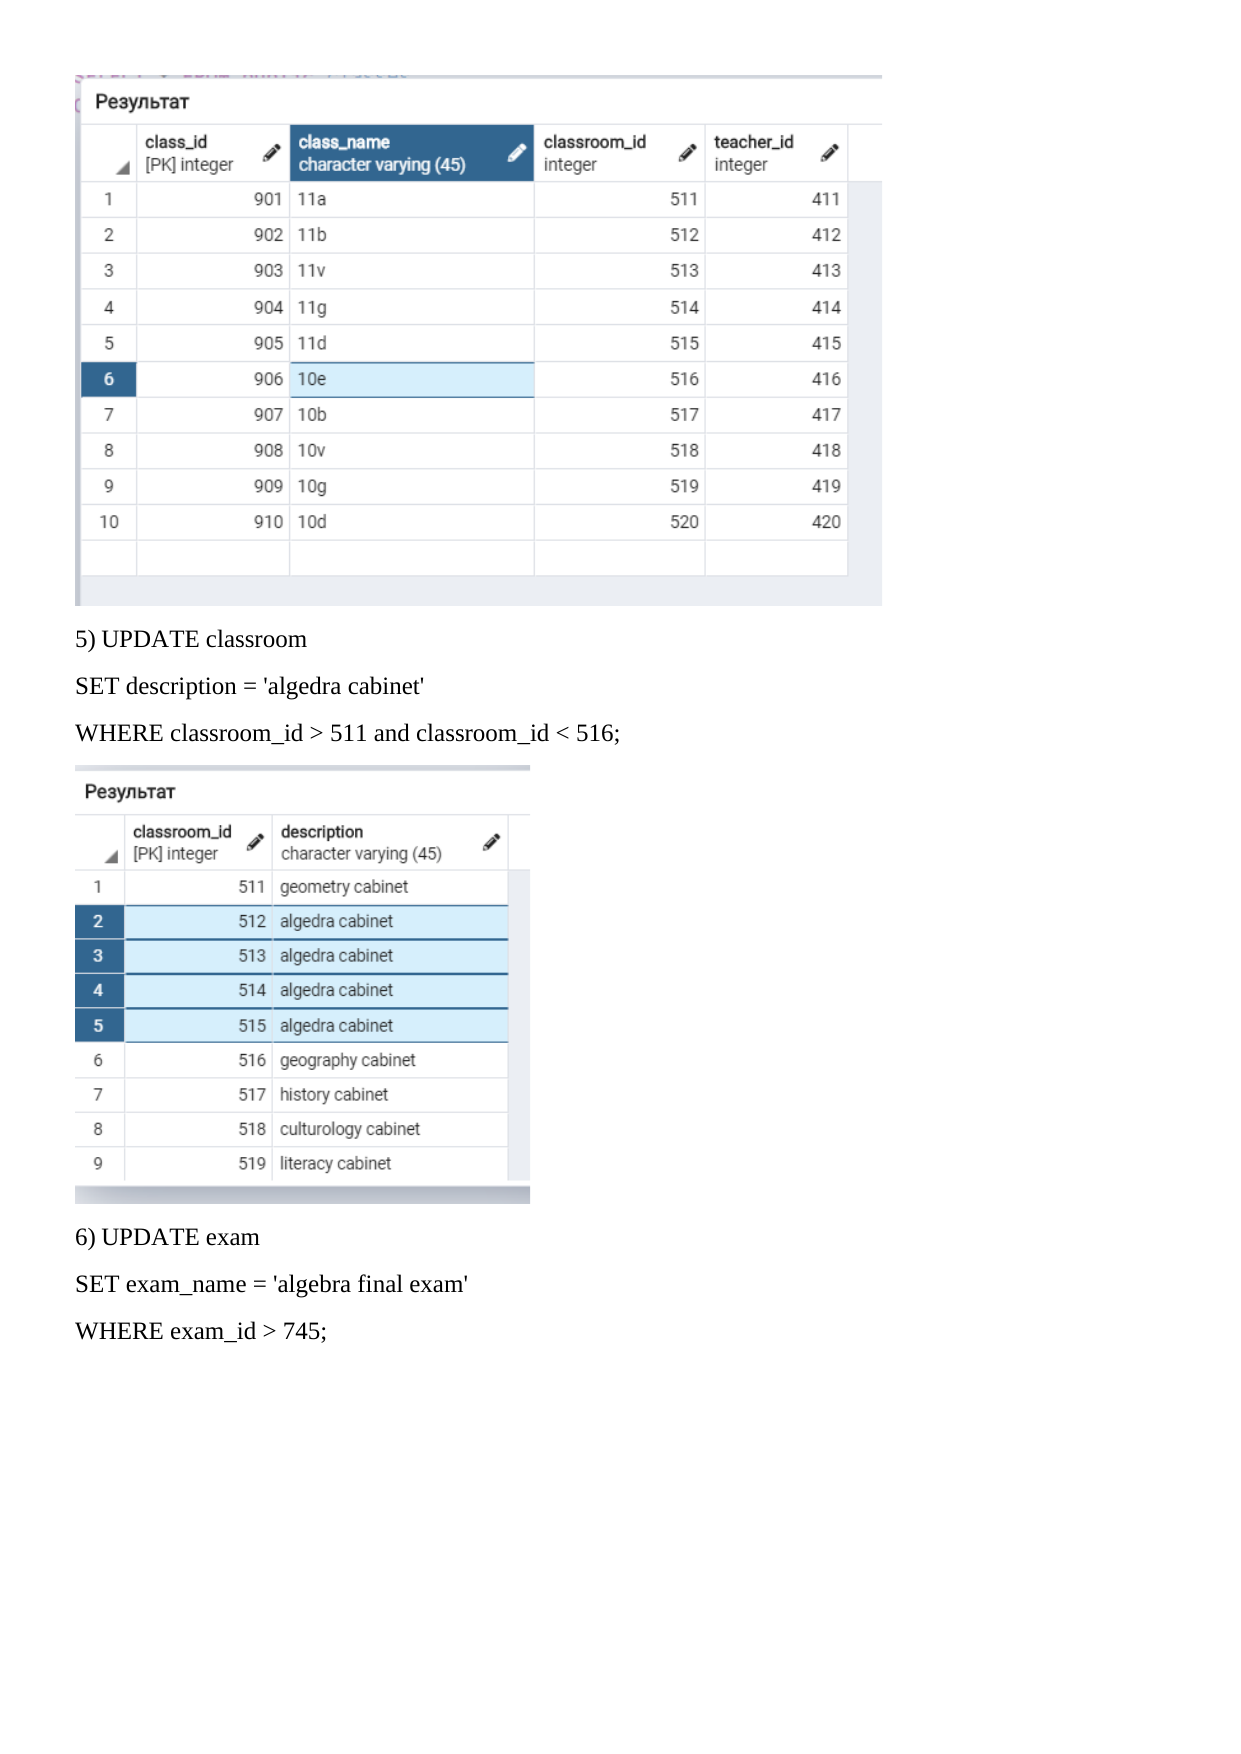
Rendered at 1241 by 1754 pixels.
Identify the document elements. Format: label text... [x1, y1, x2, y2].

text SET exam_name = 'algebra final exam' [75, 1269, 1165, 1298]
text WHERE exam_id > 745; [75, 1316, 1165, 1345]
text SET description = 'algedra cabinet' [75, 671, 1165, 700]
text WHERE classroom_id > 511 and classroom_id < 516; [75, 718, 1165, 747]
picture [75, 765, 531, 1204]
picture [75, 75, 883, 606]
text 5) UPDATE classroom [75, 624, 1165, 653]
text 6) UPDATE exam [75, 1222, 1165, 1251]
